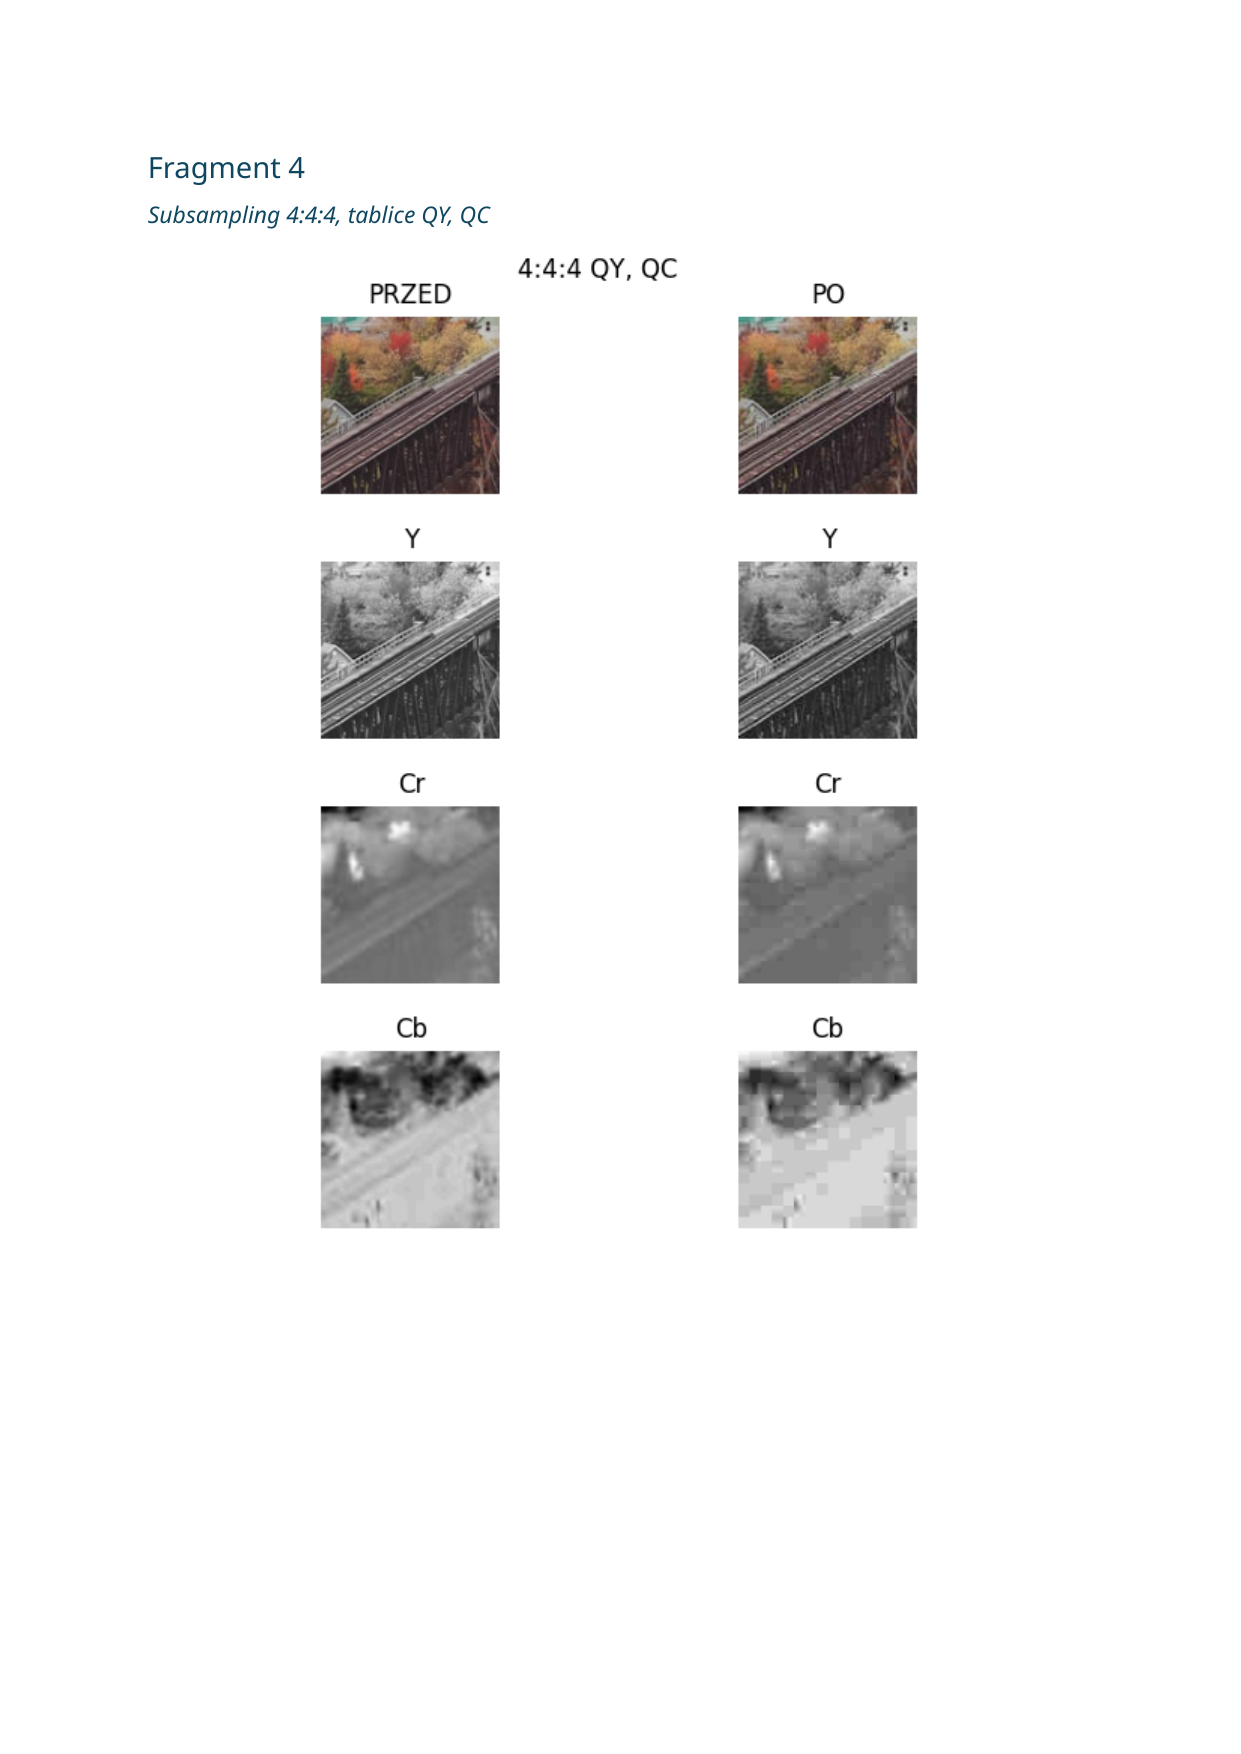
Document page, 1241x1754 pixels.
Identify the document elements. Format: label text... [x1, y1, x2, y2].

subtitle Fragment 4 [148, 148, 1093, 187]
subtitle Subsampling 4:4:4, tablice QY, QC [148, 199, 1093, 230]
picture [147, 236, 1048, 1287]
